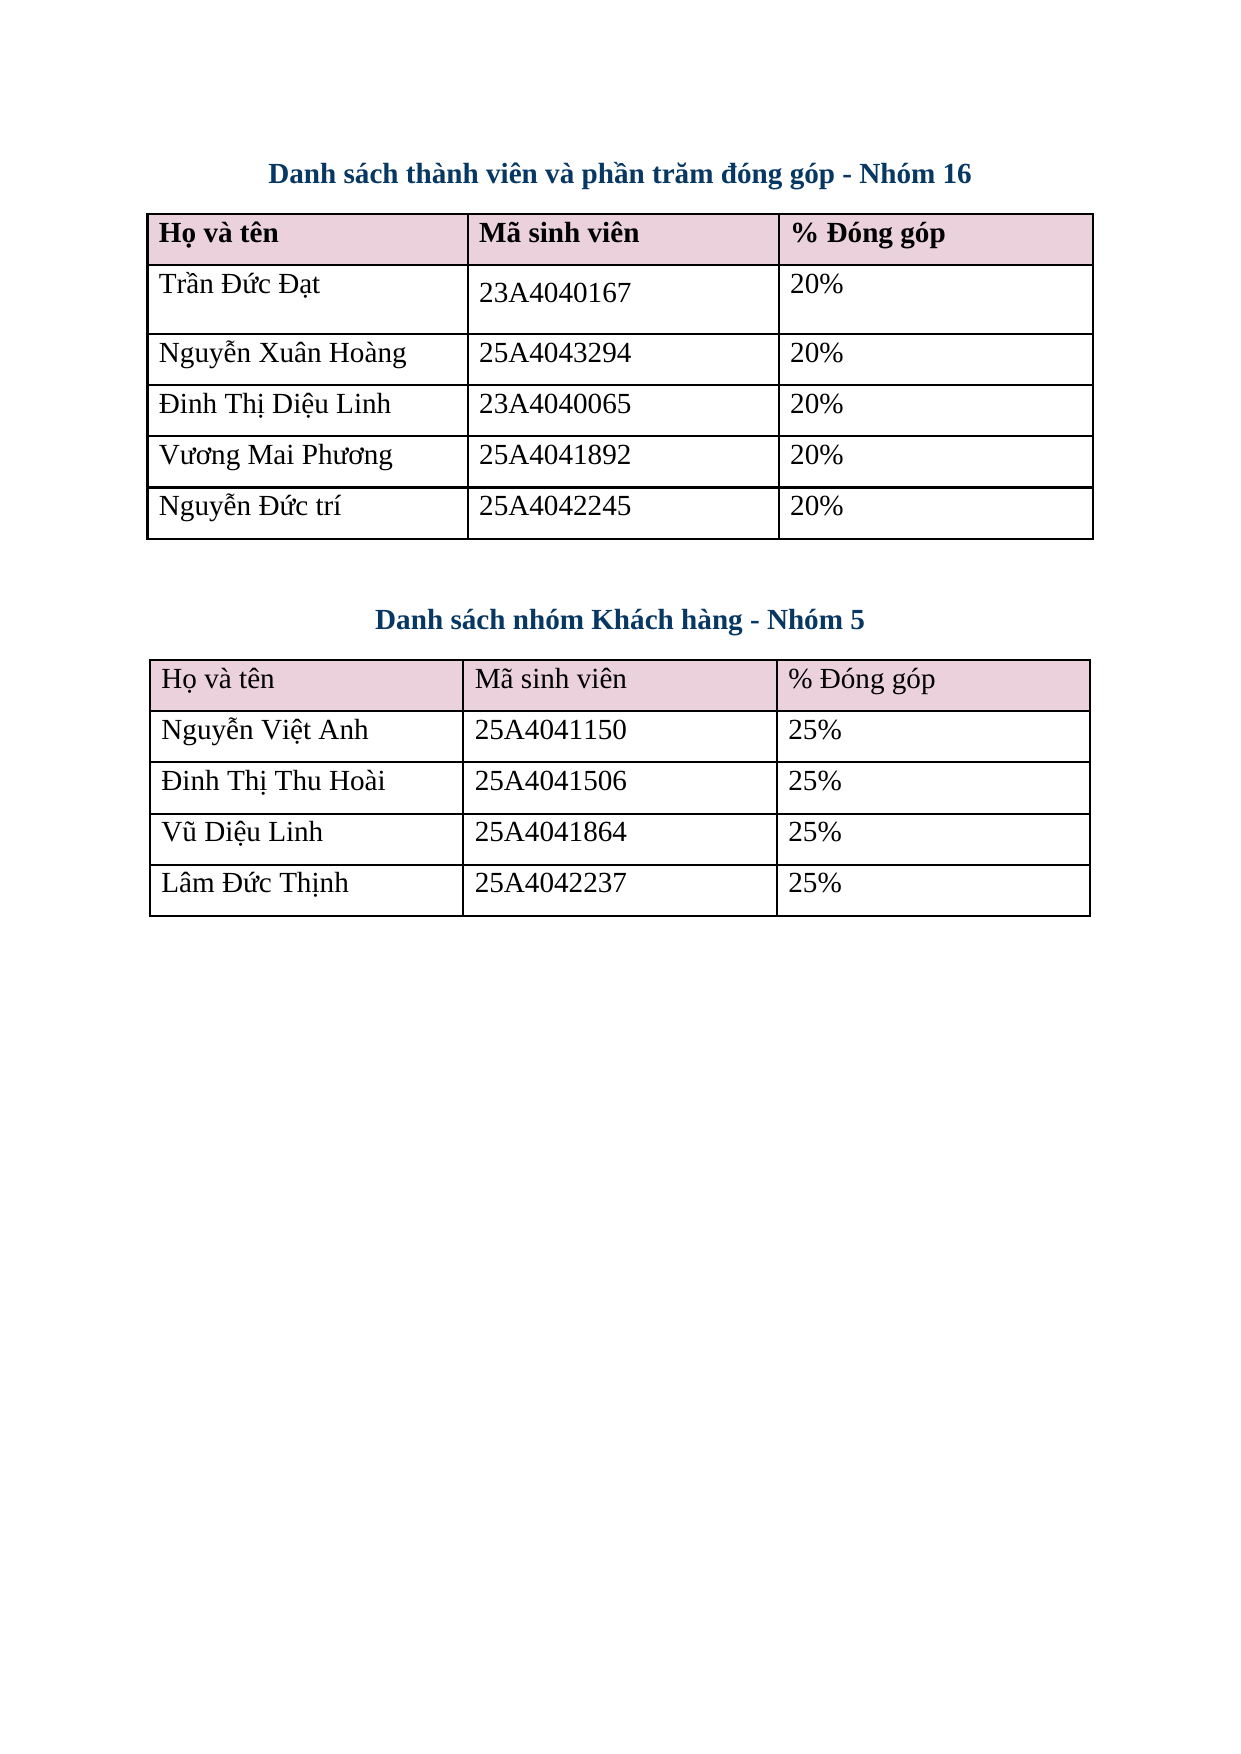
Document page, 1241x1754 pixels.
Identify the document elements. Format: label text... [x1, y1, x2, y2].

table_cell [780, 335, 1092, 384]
subtitle Danh sách nhóm Khách hàng - Nhóm 5 [150, 602, 1090, 636]
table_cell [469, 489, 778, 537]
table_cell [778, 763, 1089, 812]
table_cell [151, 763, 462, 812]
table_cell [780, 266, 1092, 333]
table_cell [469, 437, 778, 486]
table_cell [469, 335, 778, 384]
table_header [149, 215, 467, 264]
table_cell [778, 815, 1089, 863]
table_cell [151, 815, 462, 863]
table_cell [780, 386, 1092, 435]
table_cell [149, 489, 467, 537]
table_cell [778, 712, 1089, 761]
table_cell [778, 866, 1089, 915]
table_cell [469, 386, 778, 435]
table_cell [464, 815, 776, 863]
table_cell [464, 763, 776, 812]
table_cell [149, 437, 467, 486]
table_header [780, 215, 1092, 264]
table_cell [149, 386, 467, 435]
subtitle Danh sách thành viên và phần trăm đóng góp - Nhóm 16 [150, 156, 1090, 190]
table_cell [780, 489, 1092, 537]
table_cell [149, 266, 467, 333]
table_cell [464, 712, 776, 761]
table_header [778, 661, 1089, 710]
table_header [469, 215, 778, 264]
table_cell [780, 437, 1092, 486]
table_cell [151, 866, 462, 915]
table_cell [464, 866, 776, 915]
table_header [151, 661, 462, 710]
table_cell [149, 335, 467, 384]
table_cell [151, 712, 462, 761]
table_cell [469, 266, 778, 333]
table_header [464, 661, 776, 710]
